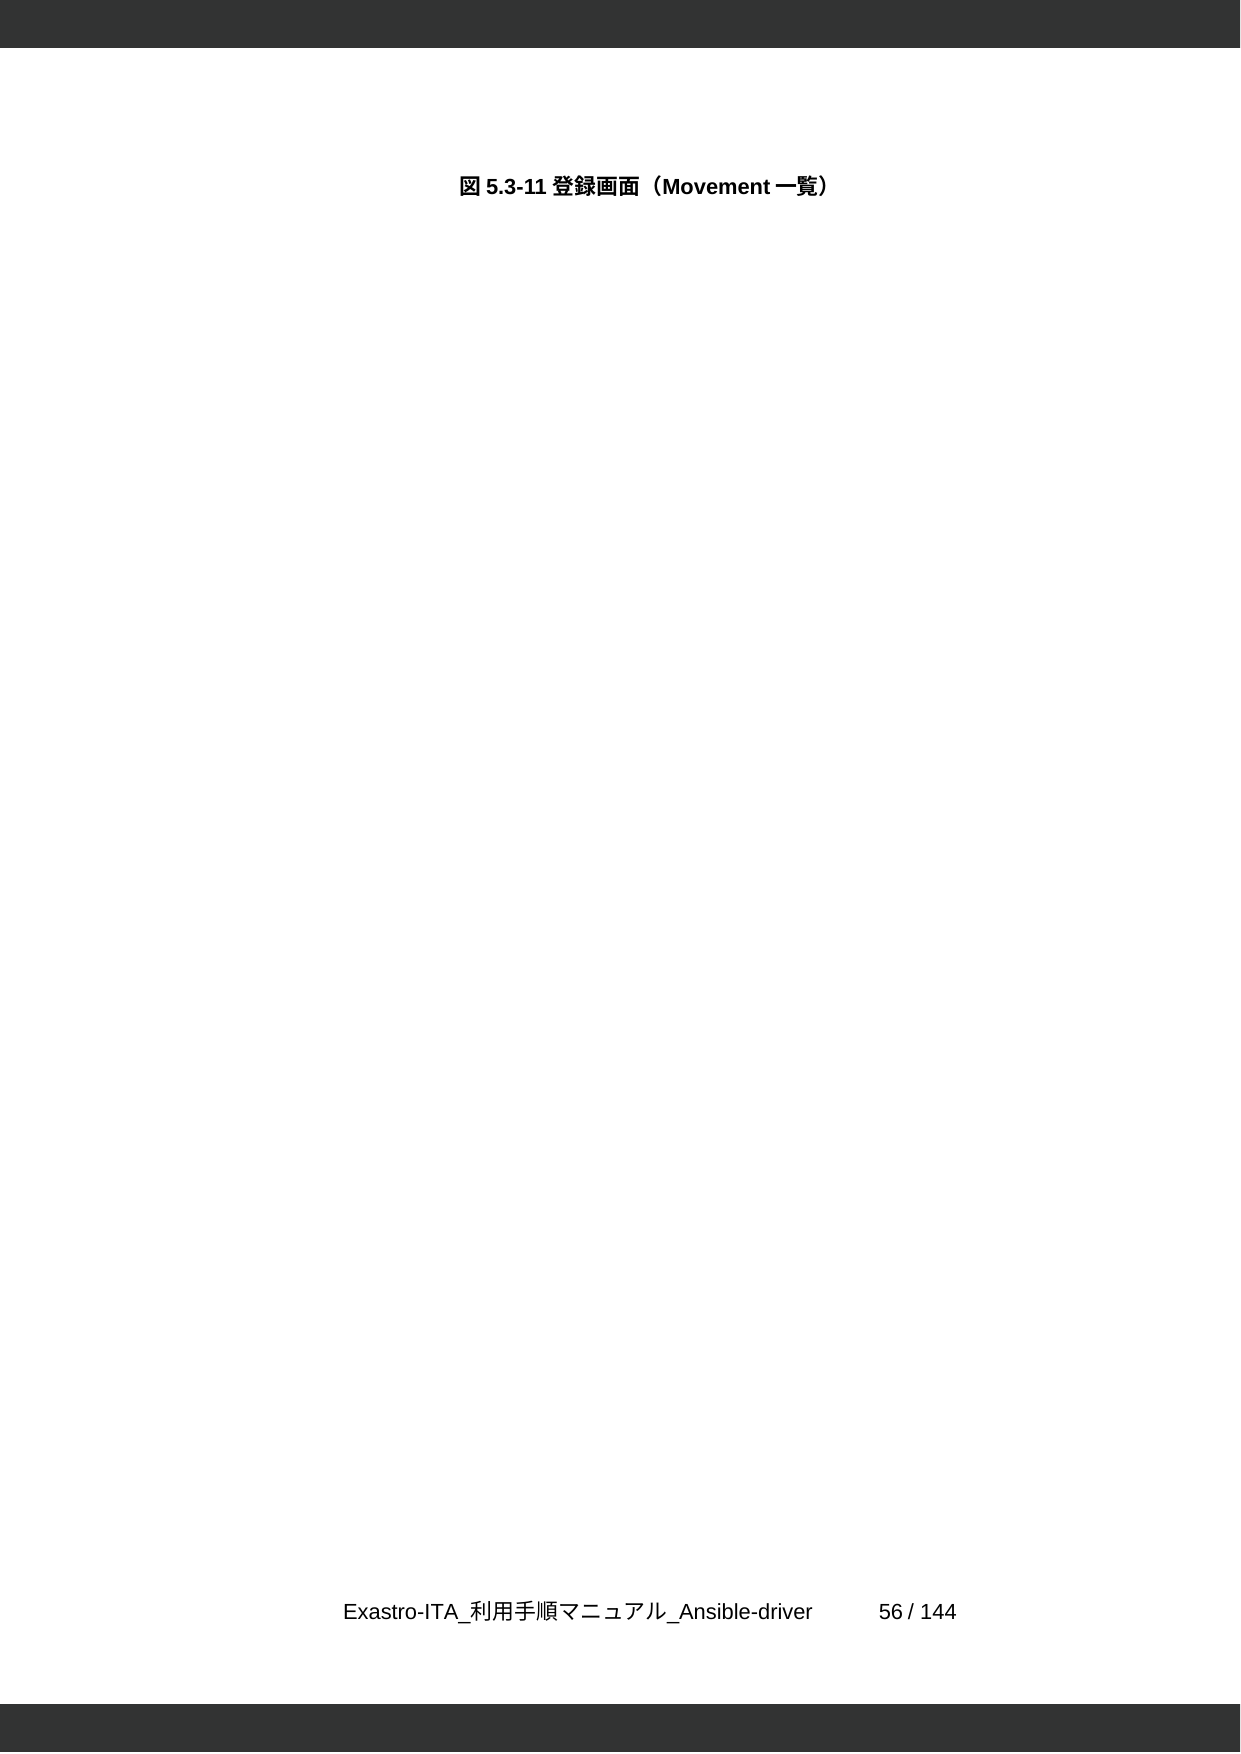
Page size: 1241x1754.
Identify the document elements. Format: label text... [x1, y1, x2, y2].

picture [0, 1704, 1241, 1752]
picture [0, 0, 1241, 48]
